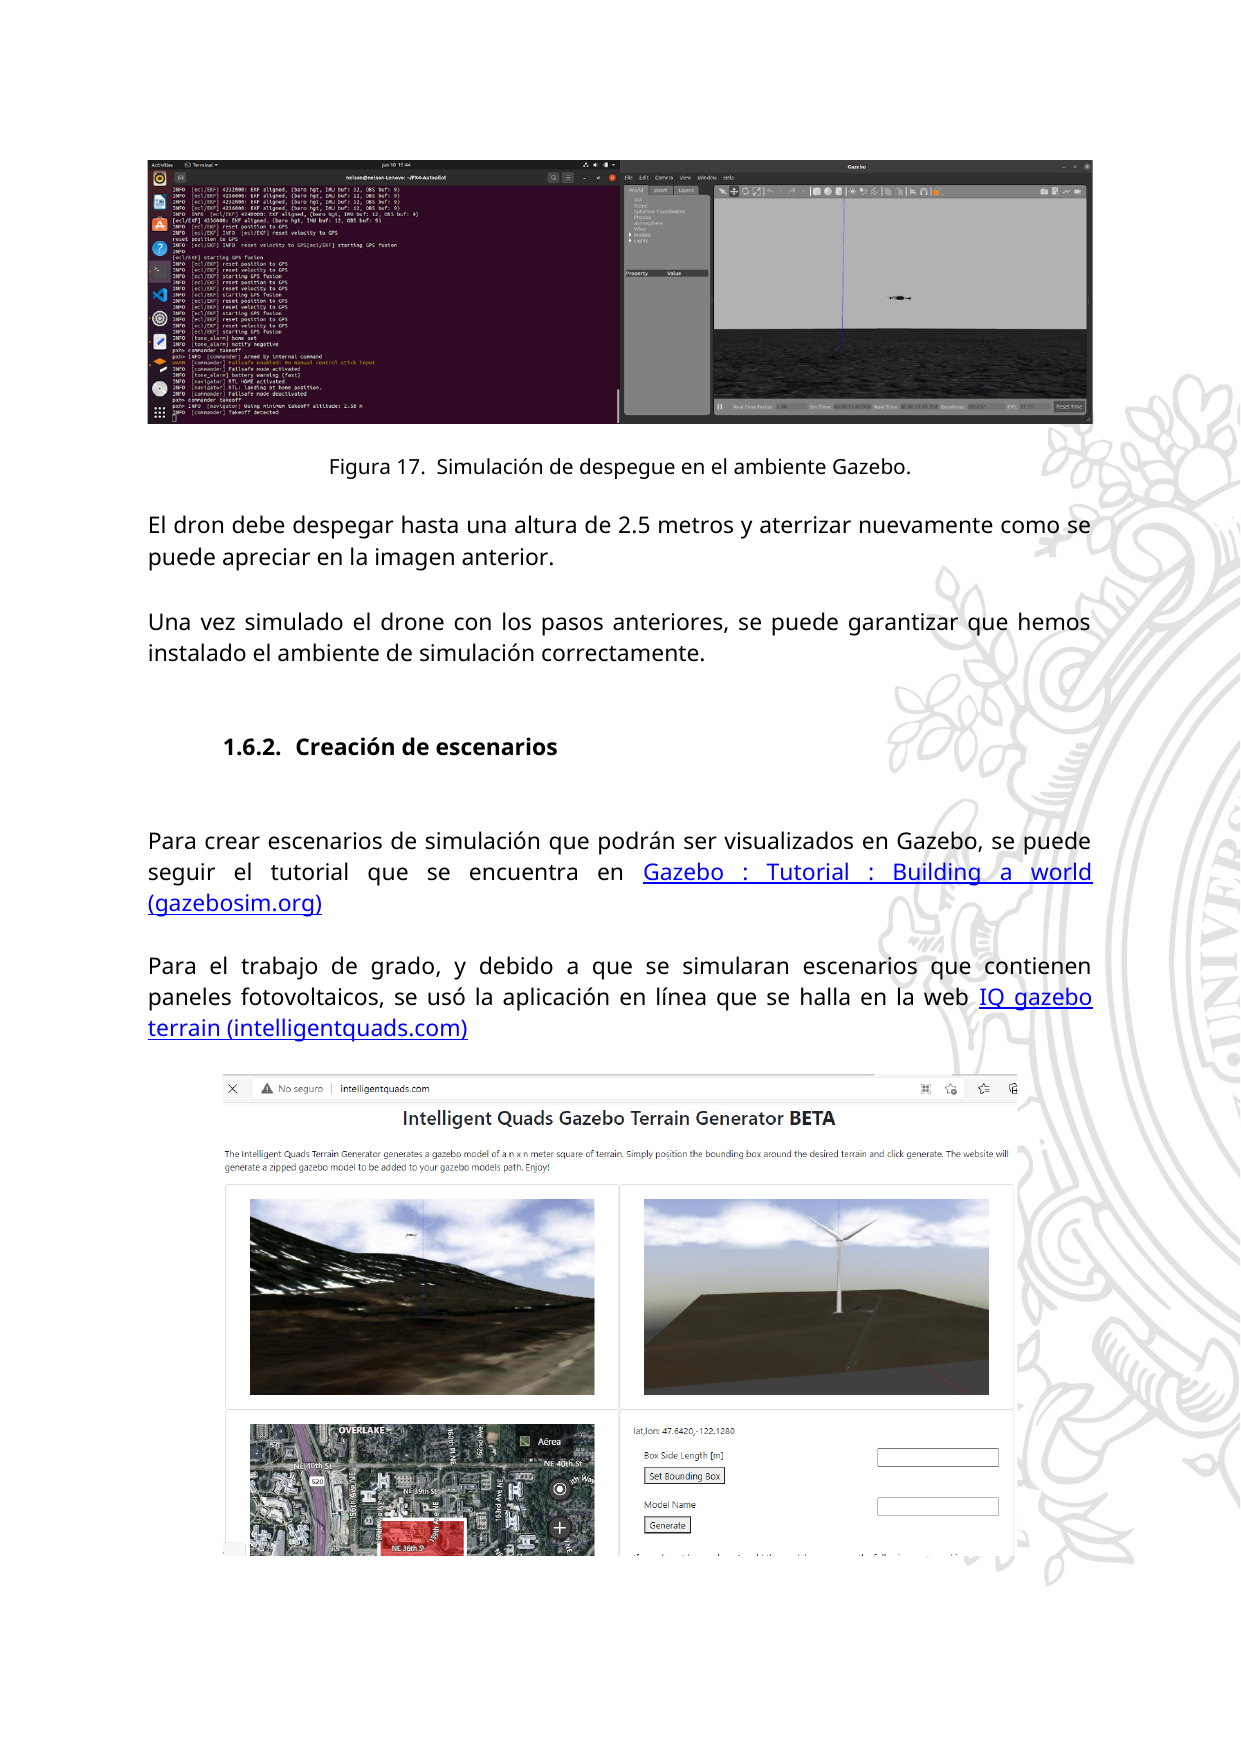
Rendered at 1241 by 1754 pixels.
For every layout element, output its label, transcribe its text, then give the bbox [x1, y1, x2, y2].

picture [147, 160, 1241, 1629]
text Para el trabajo de grado, y debido a que se simularan escenarios que contienen paneles fotovoltaicos, se usó la aplicación en línea que se halla en la web IQ gazebo terrain (intelligentquads.com) [148, 950, 1092, 1043]
text Una vez simulado el drone con los pasos anteriores, se puede garantizar que hemos instalado el ambiente de simulación correctamente. [148, 606, 1092, 668]
text Para crear escenarios de simulación que podrán ser visualizados en Gazebo, se puede seguir el tutorial que se encuentra en Gazebo : Tutorial : Building a world (gazebosim.org) [148, 825, 1092, 918]
text El dron debe despegar hasta una altura de 2.5 metros y aterrizar nuevamente como se puede apreciar en la imagen anterior. [148, 509, 1092, 572]
text Figura 17. Simulación de despegue en el ambiente Gazebo. [148, 452, 1092, 481]
list Creación de escenarios [223, 731, 1092, 762]
